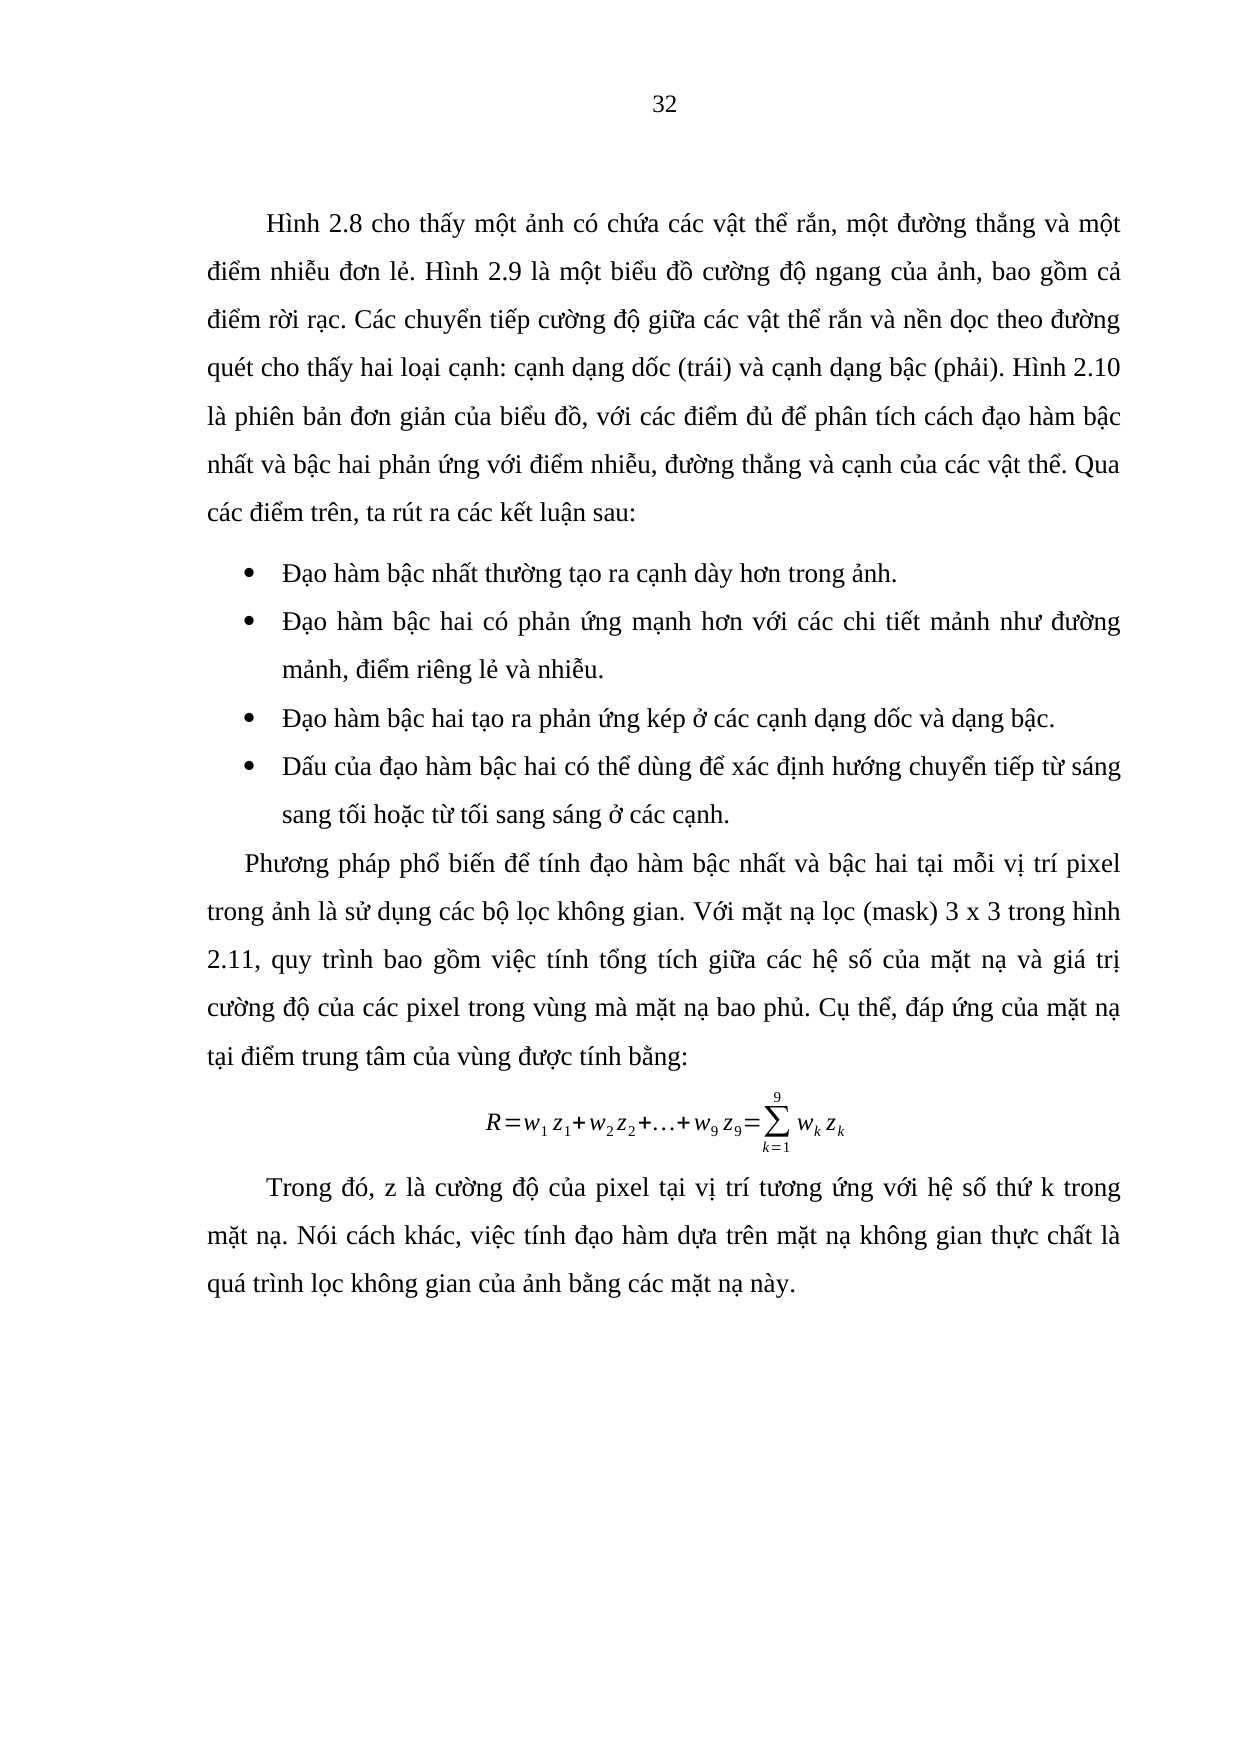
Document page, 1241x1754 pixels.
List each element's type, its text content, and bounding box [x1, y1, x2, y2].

list Đạo hàm bậc hai tạo ra phản ứng kép ở các cạnh dạng dốc và dạng bậc. [244, 702, 1122, 733]
text Trong đó, z là cường độ của pixel tại vị trí tương ứng với hệ số thứ k trong mặt nạ. Nói cách khác, việc tính đạo hàm dựa trên mặt nạ không gian thực chất là quá trình lọc không gian của ảnh bằng các mặt nạ này. [207, 1171, 1122, 1299]
list Dấu của đạo hàm bậc hai có thể dùng để xác định hướng chuyển tiếp từ sáng sang tối hoặc từ tối sang sáng ở các cạnh. [244, 750, 1122, 830]
text Phương pháp phổ biến để tính đạo hàm bậc nhất và bậc hai tại mỗi vị trí pixel trong ảnh là sử dụng các bộ lọc không gian. Với mặt nạ lọc (mask) 3 x 3 trong hình 2.11, quy trình bao gồm việc tính tổng tích giữa các hệ số của mặt nạ và giá trị cường độ của các pixel trong vùng mà mặt nạ bao phủ. Cụ thể, đáp ứng của mặt nạ tại điểm trung tâm của vùng được tính bằng: [207, 847, 1122, 1071]
list Đạo hàm bậc hai có phản ứng mạnh hơn với các chi tiết mảnh như đường mảnh, điểm riêng lẻ và nhiễu. [244, 605, 1122, 685]
list Đạo hàm bậc nhất thường tạo ra cạnh dày hơn trong ảnh. [244, 557, 1122, 588]
text Hình 2.8 cho thấy một ảnh có chứa các vật thể rắn, một đường thẳng và một điểm nhiễu đơn lẻ. Hình 2.9 là một biểu đồ cường độ ngang của ảnh, bao gồm cả điểm rời rạc. Các chuyển tiếp cường độ giữa các vật thể rắn và nền dọc theo đường quét cho thấy hai loại cạnh: cạnh dạng dốc (trái) và cạnh dạng bậc (phải). Hình 2.10 là phiên bản đơn giản của biểu đồ, với các điểm đủ để phân tích cách đạo hàm bậc nhất và bậc hai phản ứng với điểm nhiễu, đường thẳng và cạnh của các vật thể. Qua các điểm trên, ta rút ra các kết luận sau: [207, 207, 1122, 527]
